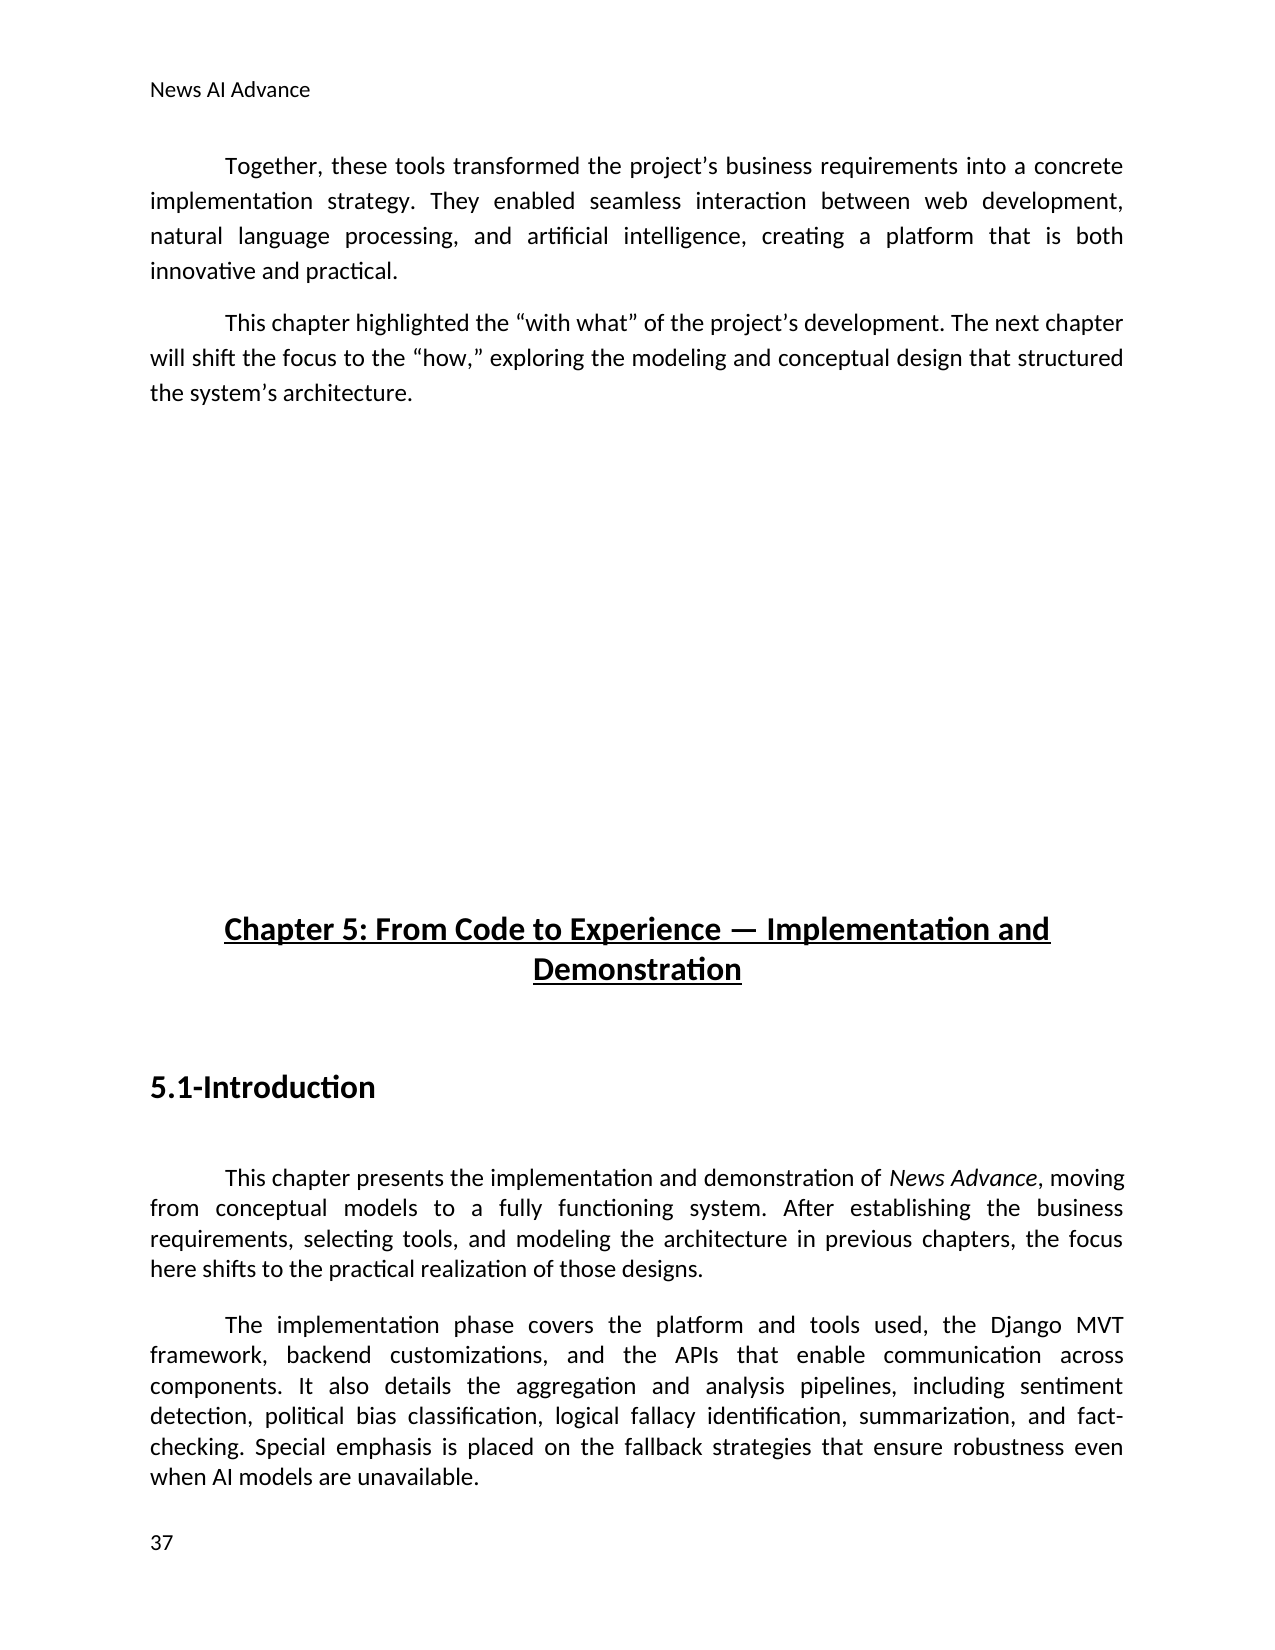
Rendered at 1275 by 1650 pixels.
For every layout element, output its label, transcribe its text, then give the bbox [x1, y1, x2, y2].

subtitle Chapter 5: From Code to Experience — Implementation and Demonstration [150, 908, 1125, 989]
subtitle 5.1-Introduction [150, 1066, 1125, 1106]
text The implementation phase covers the platform and tools used, the Django MVT framework, backend customizations, and the APIs that enable communication across components. It also details the aggregation and analysis pipelines, including sentiment detection, political bias classification, logical fallacy identification, summarization, and fact-checking. Special emphasis is placed on the fallback strategies that ensure robustness even when AI models are unavailable. [150, 1309, 1125, 1492]
text This chapter presents the implementation and demonstration of News Advance, moving from conceptual models to a fully functioning system. After establishing the business requirements, selecting tools, and modeling the architecture in previous chapters, the focus here shifts to the practical realization of those designs. [150, 1162, 1125, 1284]
text This chapter highlighted the “with what” of the project’s development. The next chapter will shift the focus to the “how,” exploring the modeling and conceptual design that structured the system’s architecture. [150, 307, 1125, 407]
text Together, these tools transformed the project’s business requirements into a concrete implementation strategy. They enabled seamless interaction between web development, natural language processing, and artificial intelligence, creating a platform that is both innovative and practical. [150, 150, 1125, 286]
